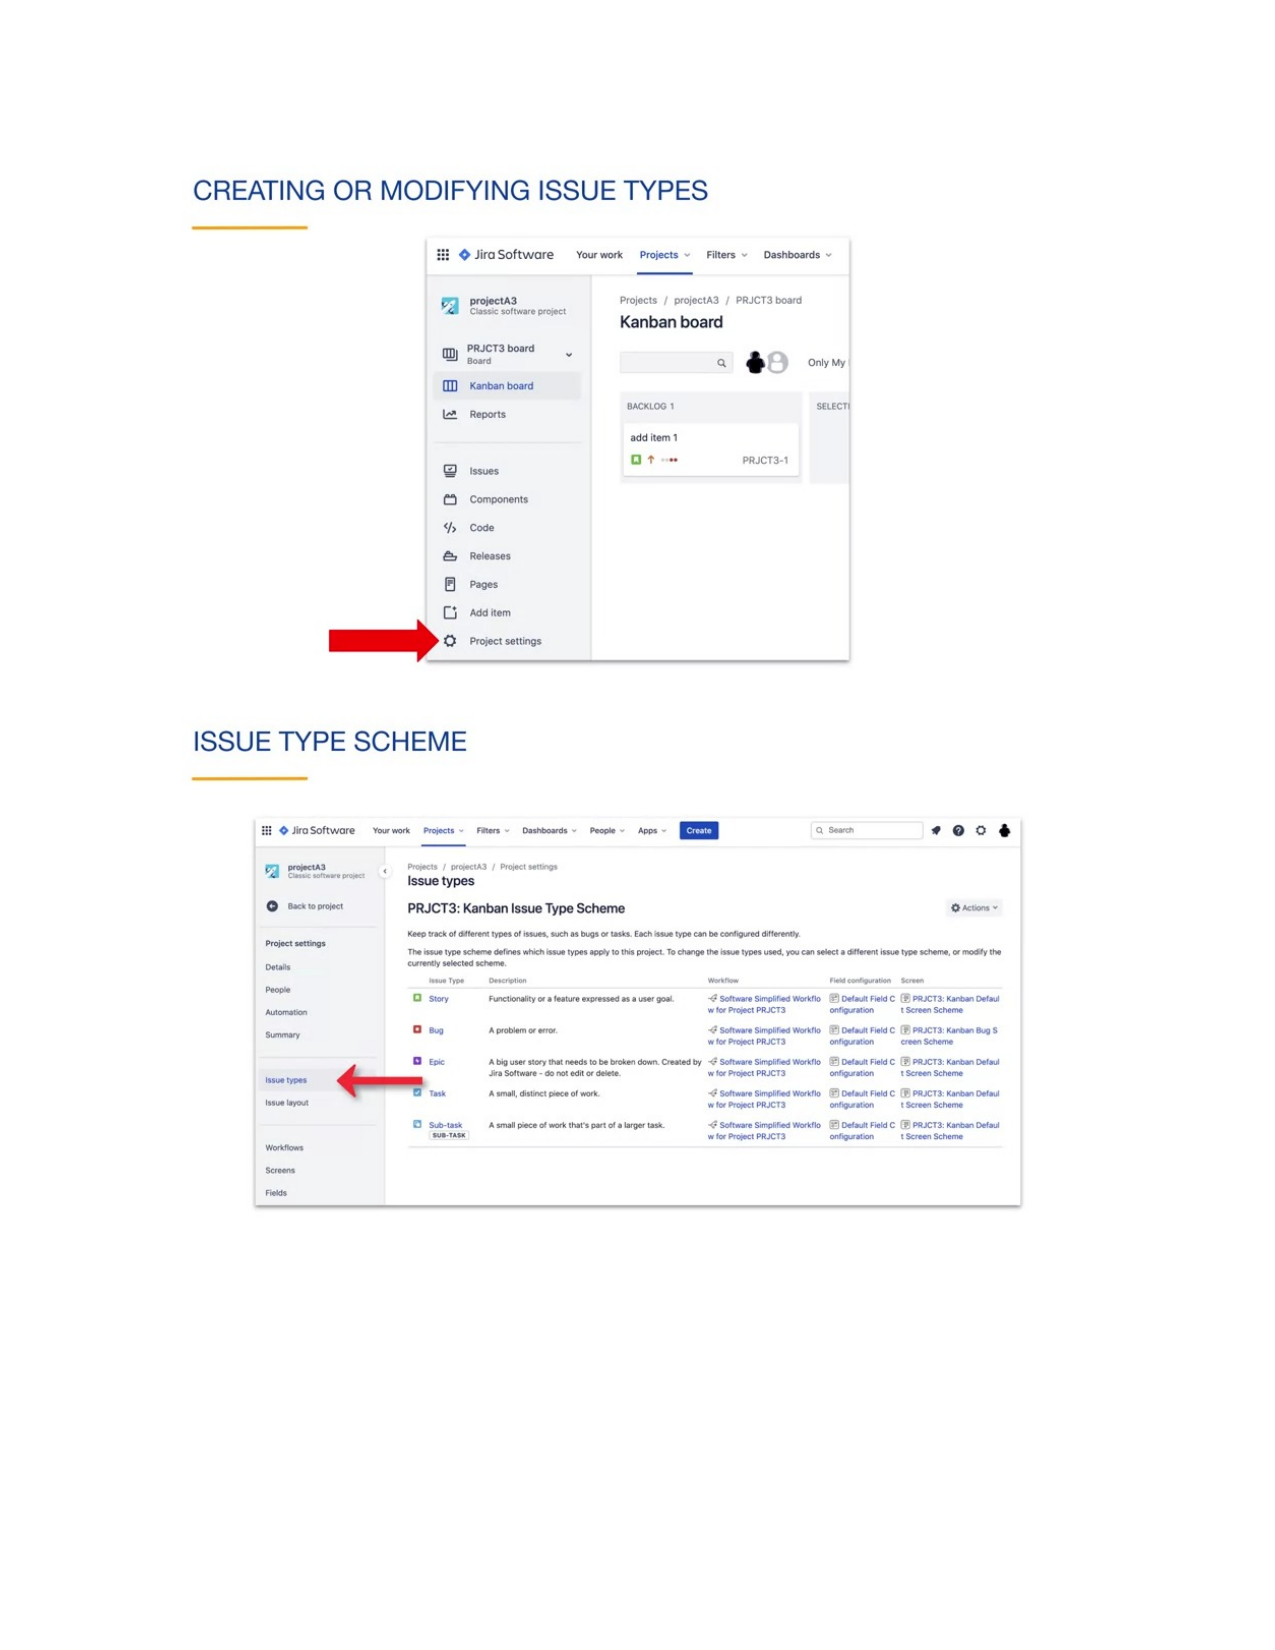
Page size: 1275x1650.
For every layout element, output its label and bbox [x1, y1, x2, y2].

picture [150, 150, 1125, 699]
picture [150, 700, 1125, 1249]
